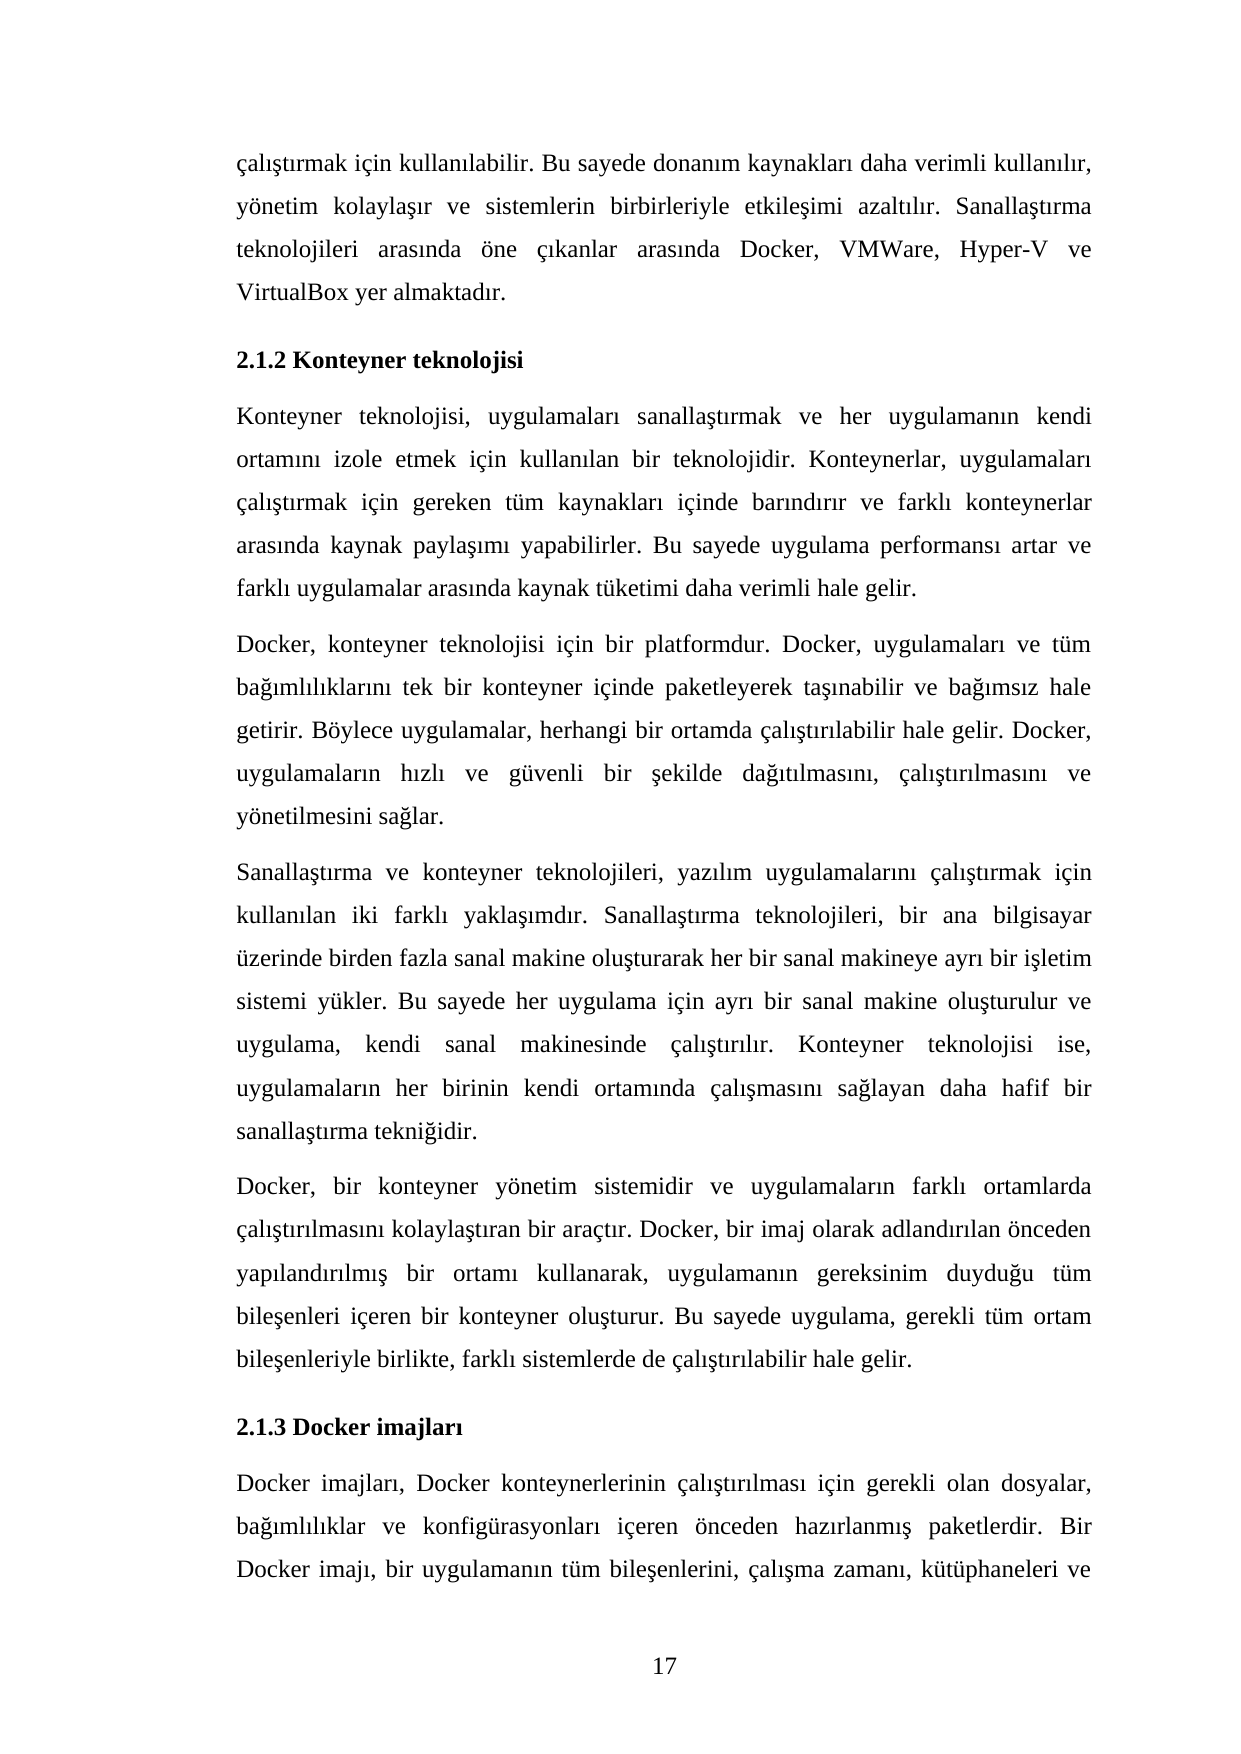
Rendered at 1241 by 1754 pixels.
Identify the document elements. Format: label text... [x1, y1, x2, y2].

text Docker, konteyner teknolojisi için bir platformdur. Docker, uygulamaları ve tüm bağımlılıklarını tek bir konteyner içinde paketleyerek taşınabilir ve bağımsız hale getirir. Böylece uygulamalar, herhangi bir ortamda çalıştırılabilir hale gelir. Docker, uygulamaların hızlı ve güvenli bir şekilde dağıtılmasını, çalıştırılmasını ve yönetilmesini sağlar. [236, 629, 1092, 830]
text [236, 148, 1092, 306]
subtitle Konteyner teknolojisi [236, 345, 1092, 374]
text Konteyner teknolojisi, uygulamaları sanallaştırmak ve her uygulamanın kendi ortamını izole etmek için kullanılan bir teknolojidir. Konteynerlar, uygulamaları çalıştırmak için gereken tüm kaynakları içinde barındırır ve farklı konteynerlar arasında kaynak paylaşımı yapabilirler. Bu sayede uygulama performansı artar ve farklı uygulamalar arasında kaynak tüketimi daha verimli hale gelir. [236, 401, 1092, 602]
text Docker, bir konteyner yönetim sistemidir ve uygulamaların farklı ortamlarda çalıştırılmasını kolaylaştıran bir araçtır. Docker, bir imaj olarak adlandırılan önceden yapılandırılmış bir ortamı kullanarak, uygulamanın gereksinim duyduğu tüm bileşenleri içeren bir konteyner oluşturur. Bu sayede uygulama, gerekli tüm ortam bileşenleriyle birlikte, farklı sistemlerde de çalıştırılabilir hale gelir. [236, 1171, 1092, 1373]
subtitle Docker imajları [236, 1412, 1092, 1441]
text Sanallaştırma ve konteyner teknolojileri, yazılım uygulamalarını çalıştırmak için kullanılan iki farklı yaklaşımdır. Sanallaştırma teknolojileri, bir ana bilgisayar üzerinde birden fazla sanal makine oluşturarak her bir sanal makineye ayrı bir işletim sistemi yükler. Bu sayede her uygulama için ayrı bir sanal makine oluşturulur ve uygulama, kendi sanal makinesinde çalıştırılır. Konteyner teknolojisi ise, uygulamaların her birinin kendi ortamında çalışmasını sağlayan daha hafif bir sanallaştırma tekniğidir. [236, 857, 1092, 1144]
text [236, 1468, 1092, 1583]
